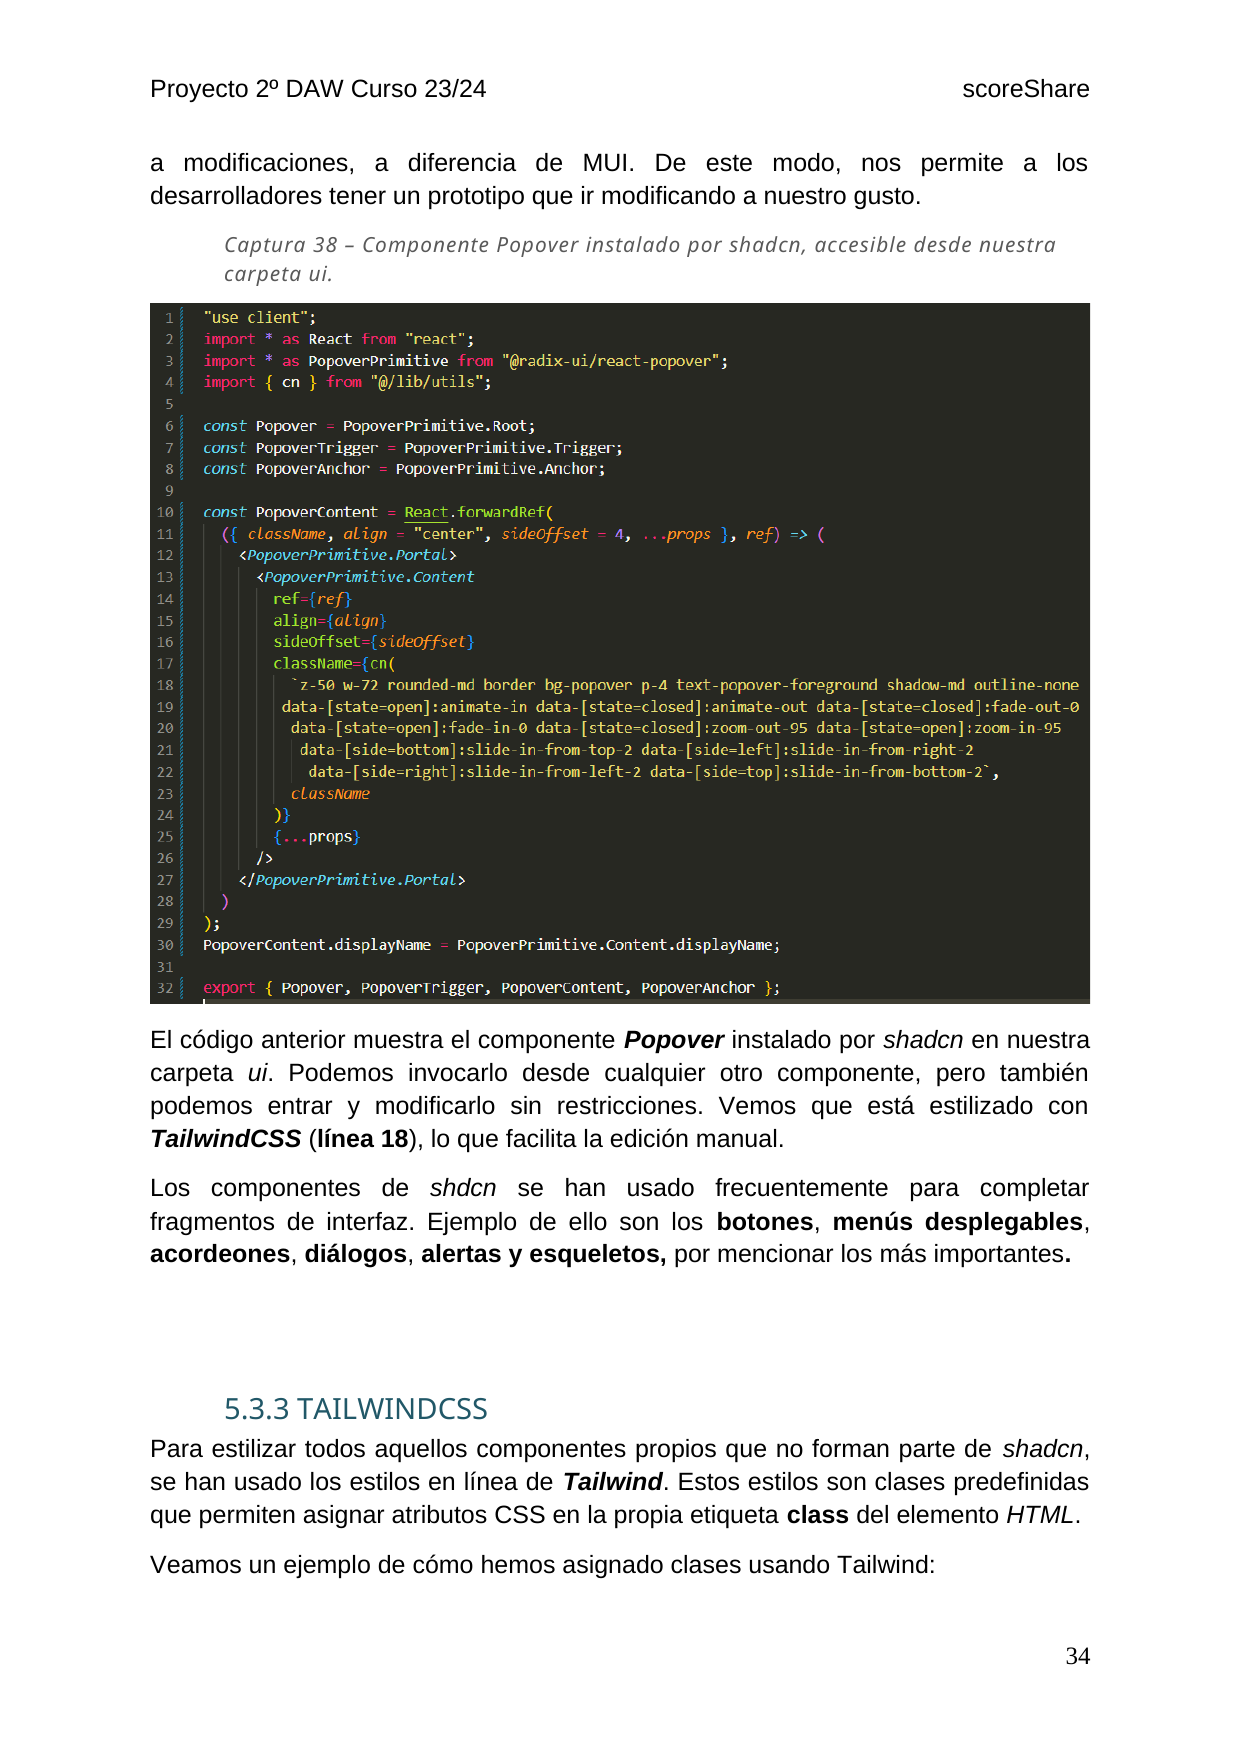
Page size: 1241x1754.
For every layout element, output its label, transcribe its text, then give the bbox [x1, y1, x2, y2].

text Los componentes de shdcn se han usado frecuentemente para completar fragmentos de interfaz. Ejemplo de ello son los botones, menús desplegables, acordeones, diálogos, alertas y esqueletos, por mencionar los más importantes. [150, 1173, 1090, 1268]
picture [150, 303, 1091, 1004]
subtitle 5.3.3 TAILWINDCSS [150, 1388, 1090, 1428]
text El código anterior muestra el componente Popover instalado por shadcn en nuestra carpeta ui. Podemos invocarlo desde cualquier otro componente, pero también podemos entrar y modificarlo sin restricciones. Vemos que está estilizado con TailwindCSS (línea 18), lo que facilita la edición manual. [150, 1025, 1090, 1152]
text Veamos un ejemplo de cómo hemos asignado clases usando Tailwind: [150, 1550, 1090, 1579]
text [150, 148, 1090, 209]
text Para estilizar todos aquellos componentes propios que no forman parte de shadcn, se han usado los estilos en línea de Tailwind. Estos estilos son clases predefinidas que permiten asignar atributos CSS en la propia etiqueta class del elemento HTML. [150, 1434, 1090, 1529]
